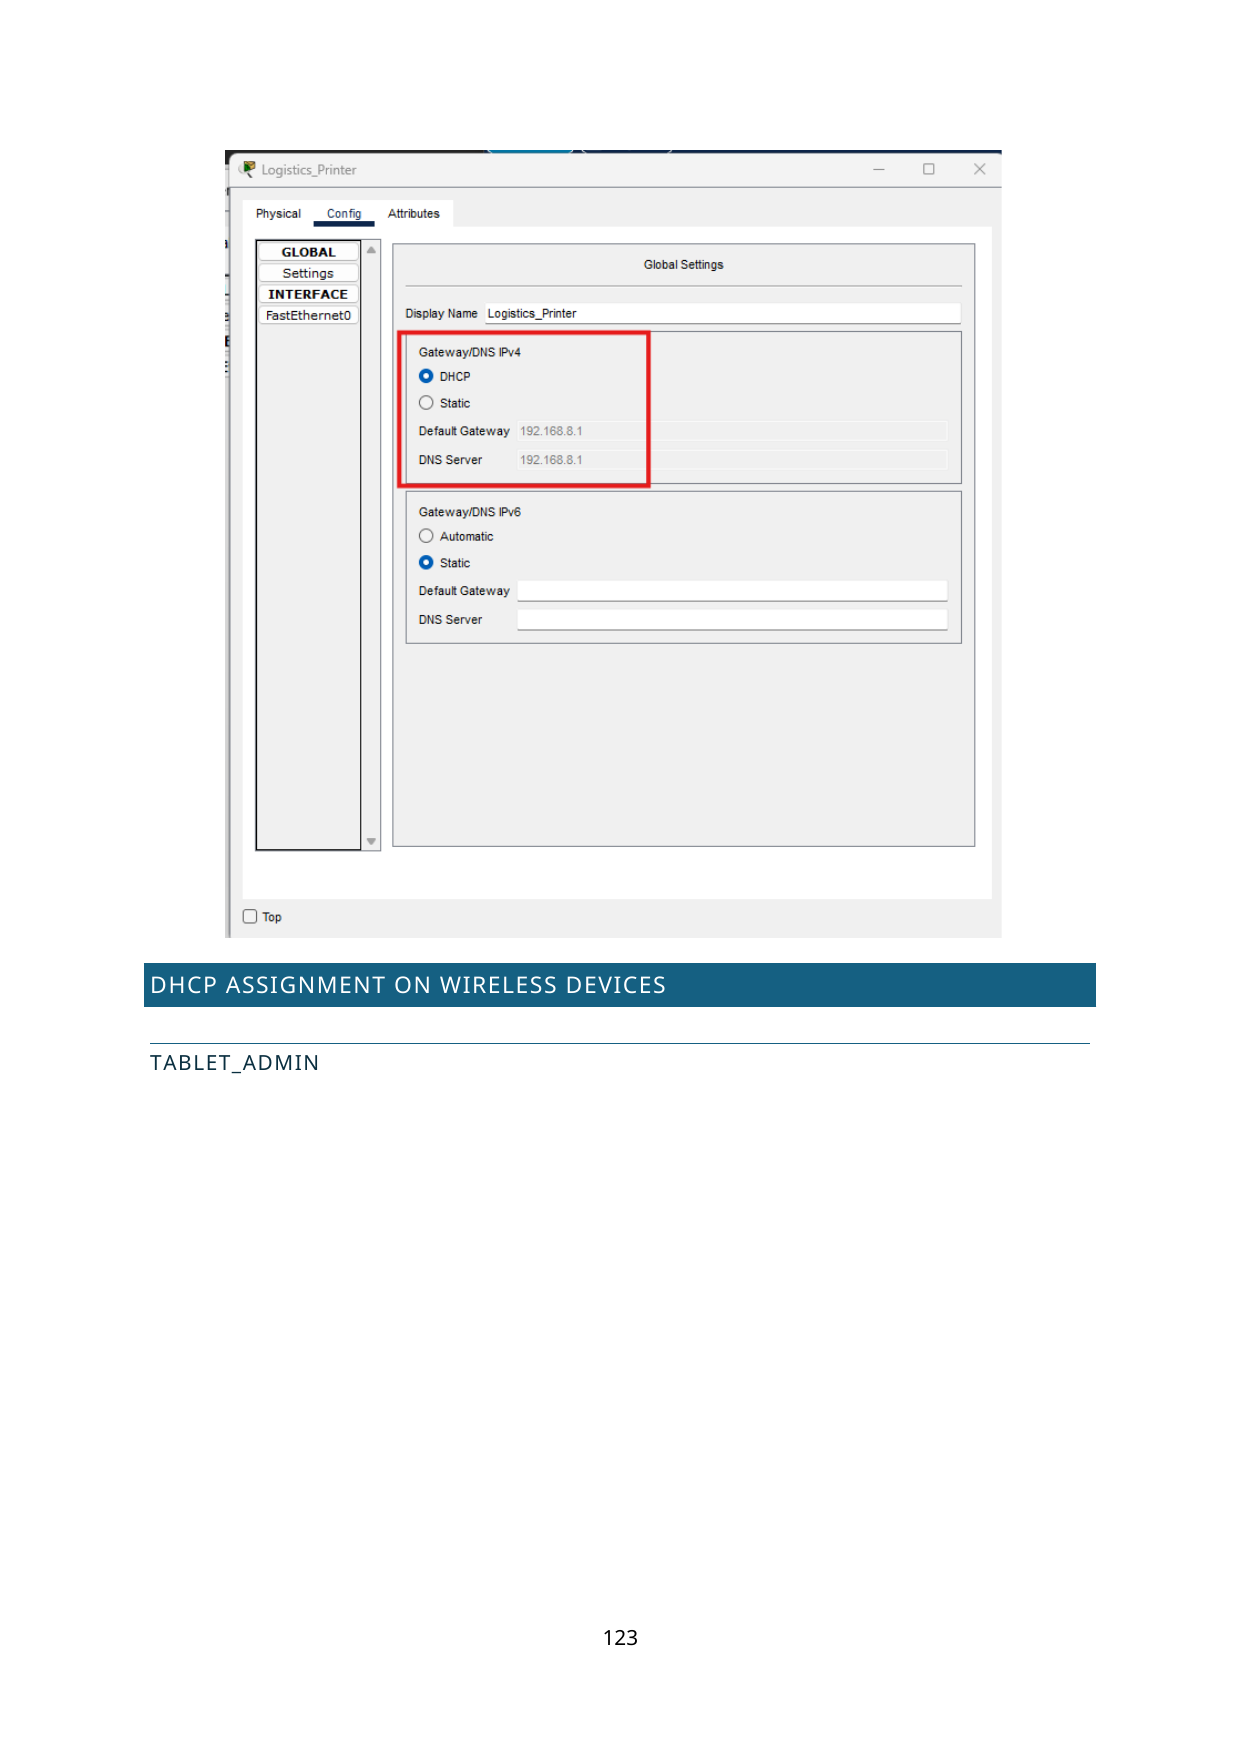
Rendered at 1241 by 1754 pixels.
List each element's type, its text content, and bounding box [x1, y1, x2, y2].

picture [225, 150, 1002, 938]
subtitle Tablet_Admin [150, 1044, 1090, 1077]
subtitle DHCP assignment on Wireless Devices [150, 969, 1090, 1000]
